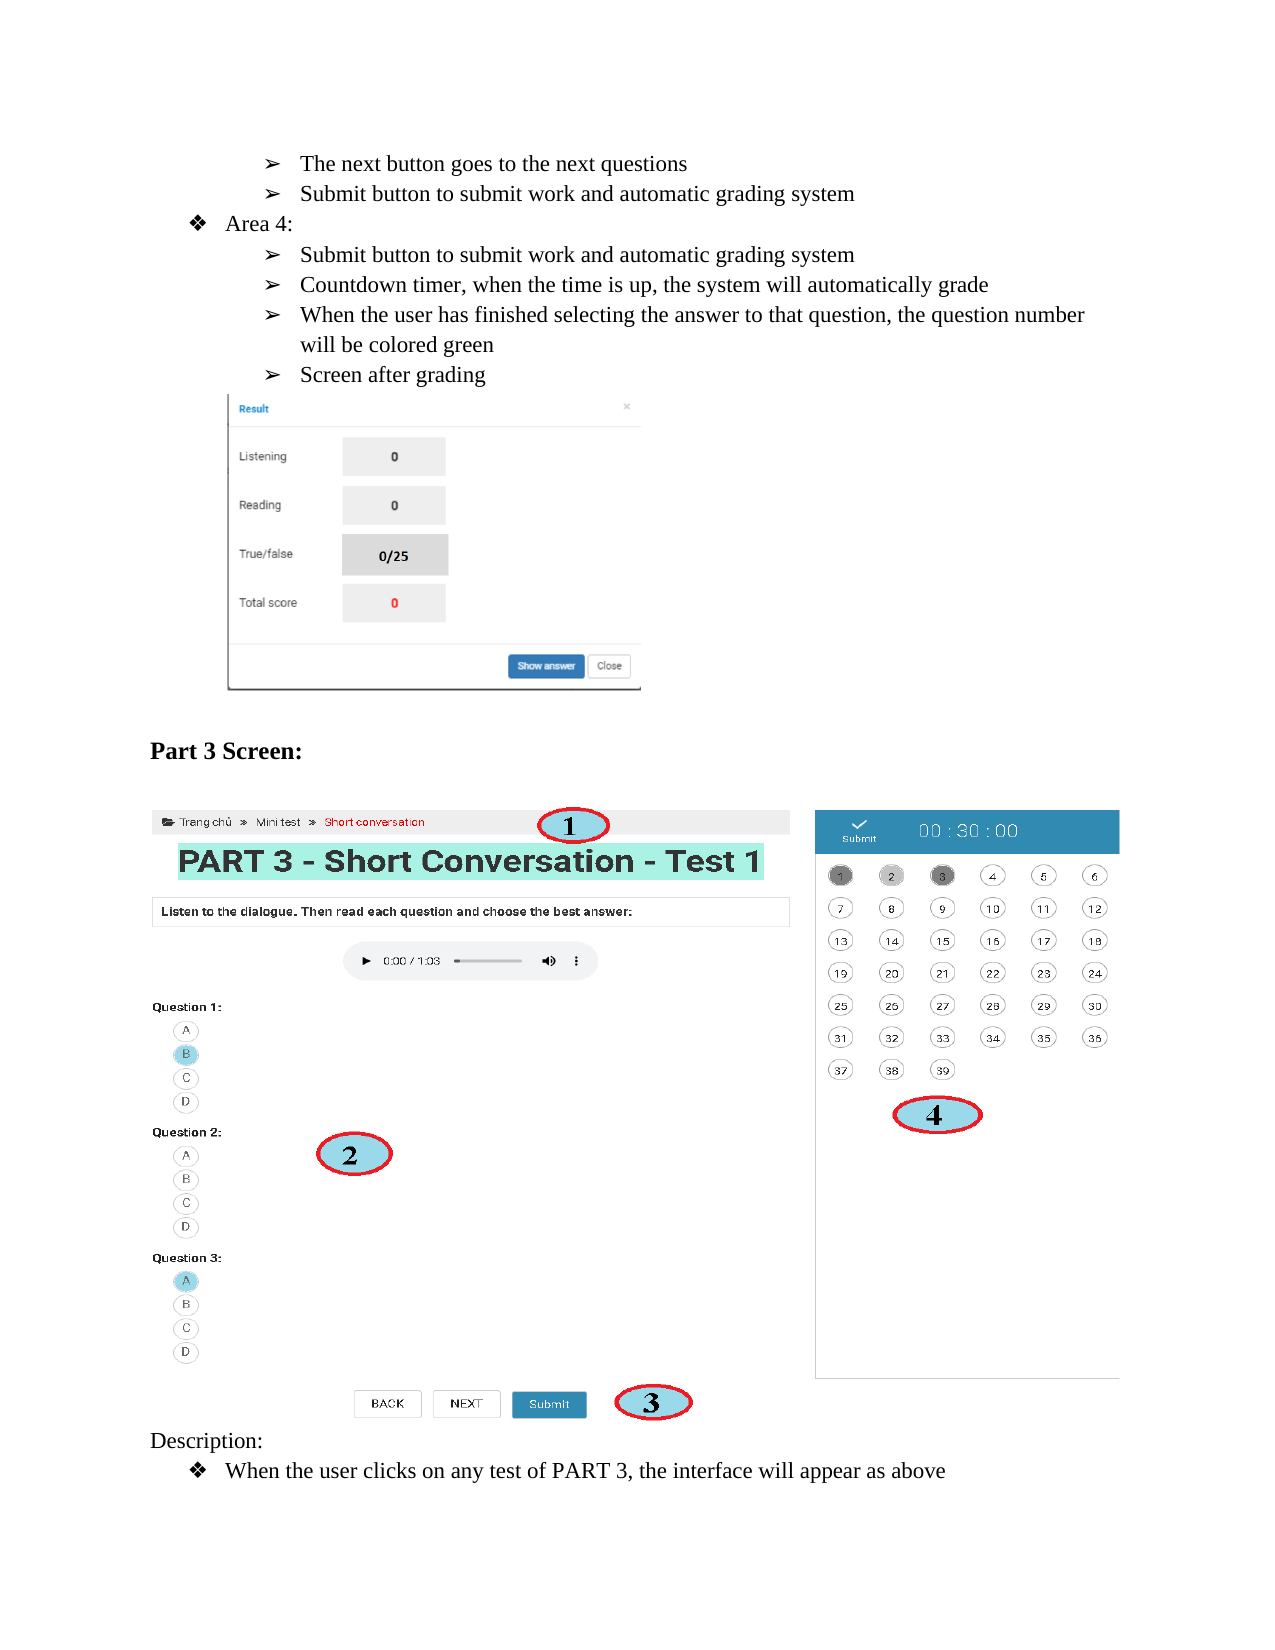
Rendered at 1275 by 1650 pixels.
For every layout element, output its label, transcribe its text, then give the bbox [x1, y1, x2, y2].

picture [225, 391, 645, 695]
list Screen after grading [262, 361, 1125, 388]
list When the user has finished selecting the answer to that question, the question number will be colored green [262, 301, 1125, 358]
list Area 4: [187, 210, 1125, 237]
list When the user clicks on any test of PART 3, the interface will appear as above [187, 1457, 1125, 1483]
text Part 3 Screen: [150, 736, 1125, 765]
list Submit button to submit work and automatic grading system [262, 241, 1125, 267]
text Description: [150, 1423, 1125, 1453]
list Countdown timer, when the time is up, the system will automatically grade [262, 271, 1125, 297]
picture [150, 806, 1125, 1423]
list Submit button to submit work and automatic grading system [262, 180, 1125, 207]
list The next button goes to the next questions [262, 150, 1125, 176]
